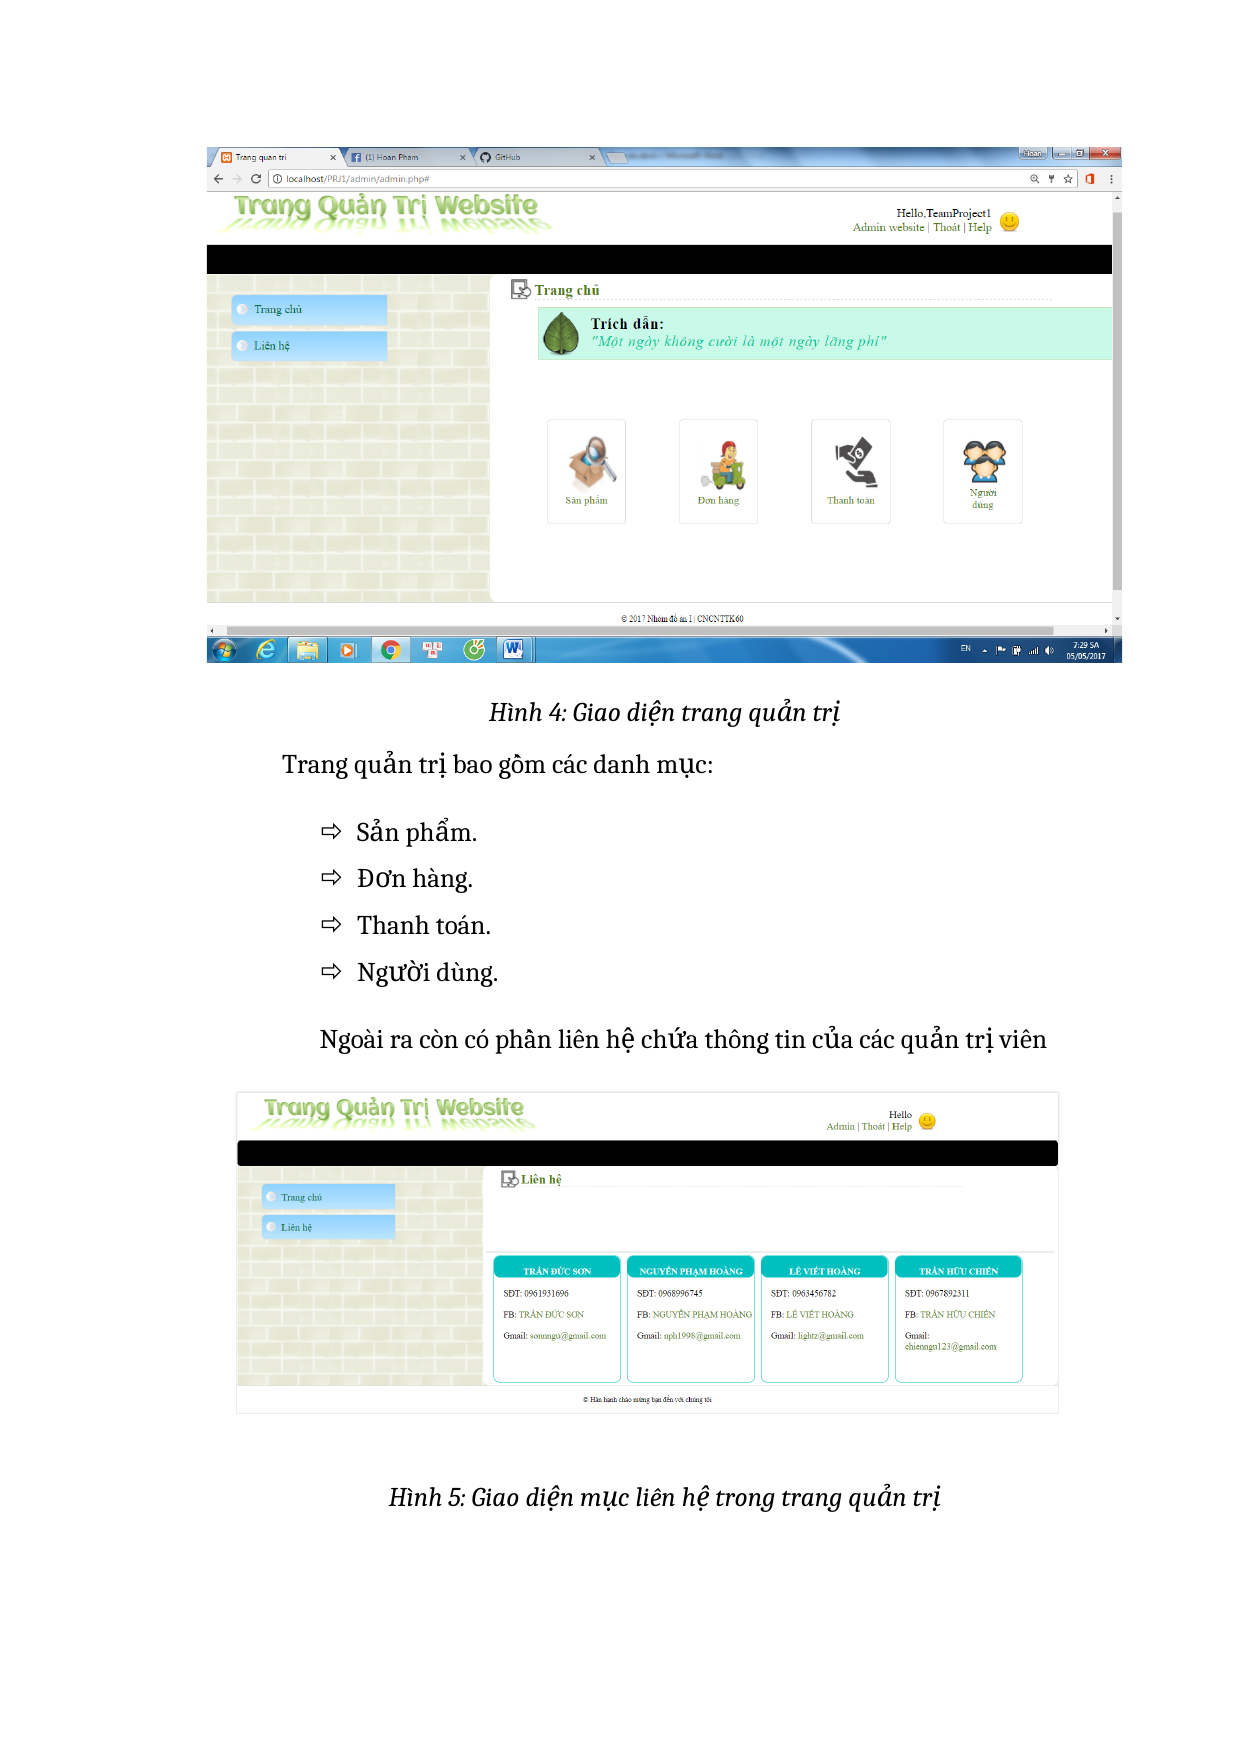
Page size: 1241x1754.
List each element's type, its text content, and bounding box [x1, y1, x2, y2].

list Sản phẩm. [319, 817, 1122, 848]
list Thanh toán. [319, 910, 1122, 941]
text Hình 5: Giao diện mục liên hệ trong trang quản trị [207, 1482, 1122, 1513]
list Người dùng. [319, 957, 1122, 988]
text Hình 4: Giao diện trang quản trị [207, 697, 1122, 728]
text Trang quản trị bao gồm các danh mục: [207, 749, 1122, 780]
list Đơn hàng. [319, 863, 1122, 894]
text Ngoài ra còn có phần liên hệ chứa thông tin của các quản trị viên [319, 1024, 1122, 1055]
picture [206, 147, 1123, 663]
picture [232, 1091, 1097, 1447]
